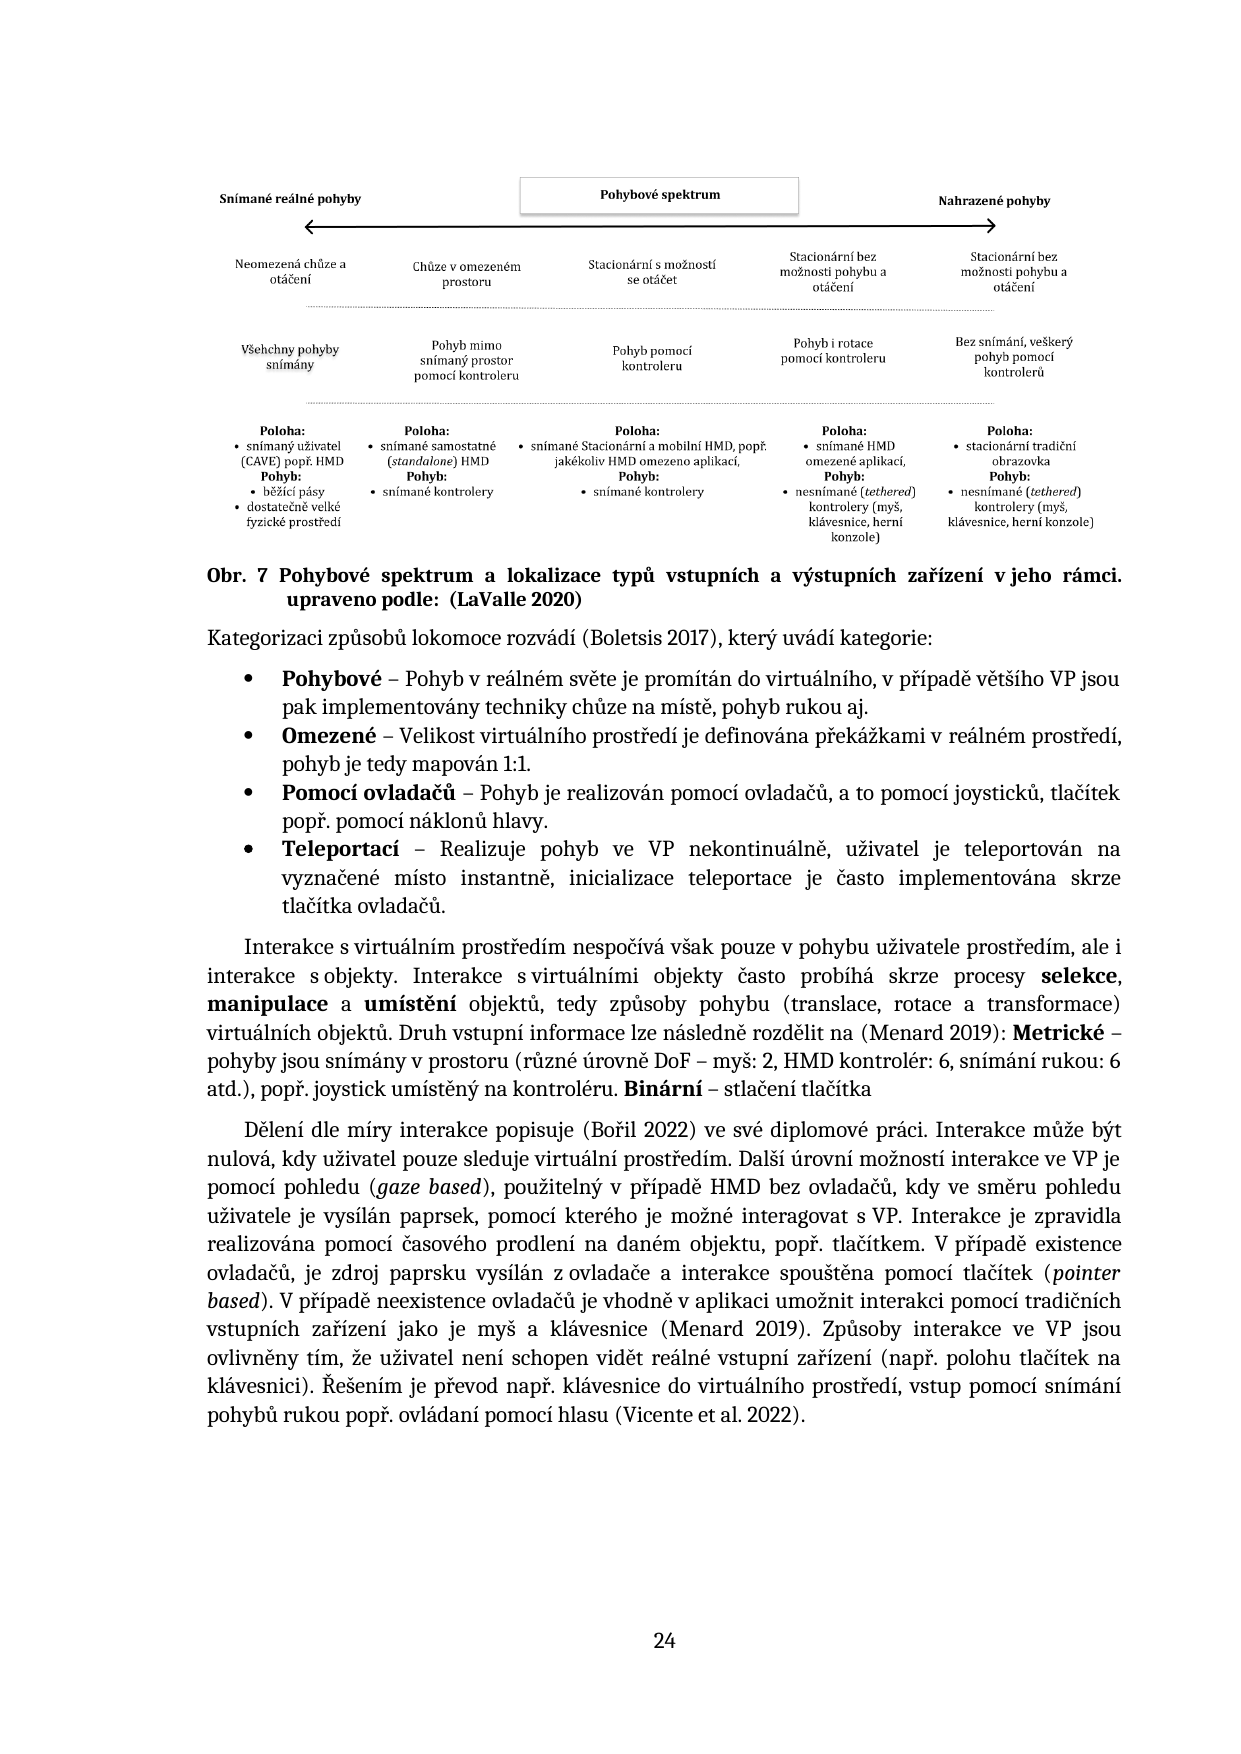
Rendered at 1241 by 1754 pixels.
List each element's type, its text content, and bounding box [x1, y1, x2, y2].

list Pomocí ovladačů – Pohyb je realizován pomocí ovladačů, a to pomocí joysticků, tlačítek popř. pomocí náklonů hlavy. [244, 779, 1122, 834]
text Kategorizaci způsobů lokomoce rozvádí (Boletsis 2017), který uvádí kategorie: [207, 624, 1122, 651]
text Interakce s virtuálním prostředím nespočívá však pouze v pohybu uživatele prostředím, ale i interakce s objekty. Interakce s virtuálními objekty často probíhá skrze procesy selekce, manipulace a umístění objektů, tedy způsoby pohybu (translace, rotace a transformace) virtuálních objektů. Druh vstupní informace lze následně rozdělit na (Menard 2019): Metrické – pohyby jsou snímány v prostoru (různé úrovně DoF – myš: 2, HMD kontrolér: 6, snímání rukou: 6 atd.), popř. joystick umístěný na kontroléru. Binární – stlačení tlačítka [207, 934, 1122, 1102]
list Teleportací – Realizuje pohyb ve VP nekontinuálně, uživatel je teleportován na vyznačené místo instantně, inicializace teleportace je často implementována skrze tlačítka ovladačů. [244, 836, 1122, 919]
text Dělení dle míry interakce popisuje (Bořil 2022) ve své diplomové práci. Interakce může být nulová, kdy uživatel pouze sleduje virtuální prostředím. Další úrovní možností interakce ve VP je pomocí pohledu (gaze based), použitelný v případě HMD bez ovladačů, kdy ve směru pohledu uživatele je vysílán paprsek, pomocí kterého je možné interagovat s VP. Interakce je zpravidla realizována pomocí časového prodlení na daném objektu, popř. tlačítkem. V případě existence ovladačů, je zdroj paprsku vysílán z ovladače a interakce spouštěna pomocí tlačítek (pointer based). V případě neexistence ovladačů je vhodně v aplikaci umožnit interakci pomocí tradičních vstupních zařízení jako je myš a klávesnice (Menard 2019). Způsoby interakce ve VP jsou ovlivněny tím, že uživatel není schopen vidět reálné vstupní zařízení (např. polohu tlačítek na klávesnici). Řešením je převod např. klávesnice do virtuálního prostředí, vstup pomocí snímání pohybů rukou popř. ovládaní pomocí hlasu (Vicente et al. 2022). [207, 1117, 1122, 1428]
text Obr. 7 Pohybové spektrum a lokalizace typů vstupních a výstupních zařízení v jeho rámci. upraveno podle: (LaValle 2020) [207, 564, 1122, 612]
list Pohybové – Pohyb v reálném světe je promítán do virtuálního, v případě většího VP jsou pak implementovány techniky chůze na místě, pohyb rukou aj. [244, 666, 1122, 720]
list Omezené – Velikost virtuálního prostředí je definována překážkami v reálném prostředí, pohyb je tedy mapován 1:1. [244, 722, 1122, 777]
picture [206, 177, 1123, 550]
